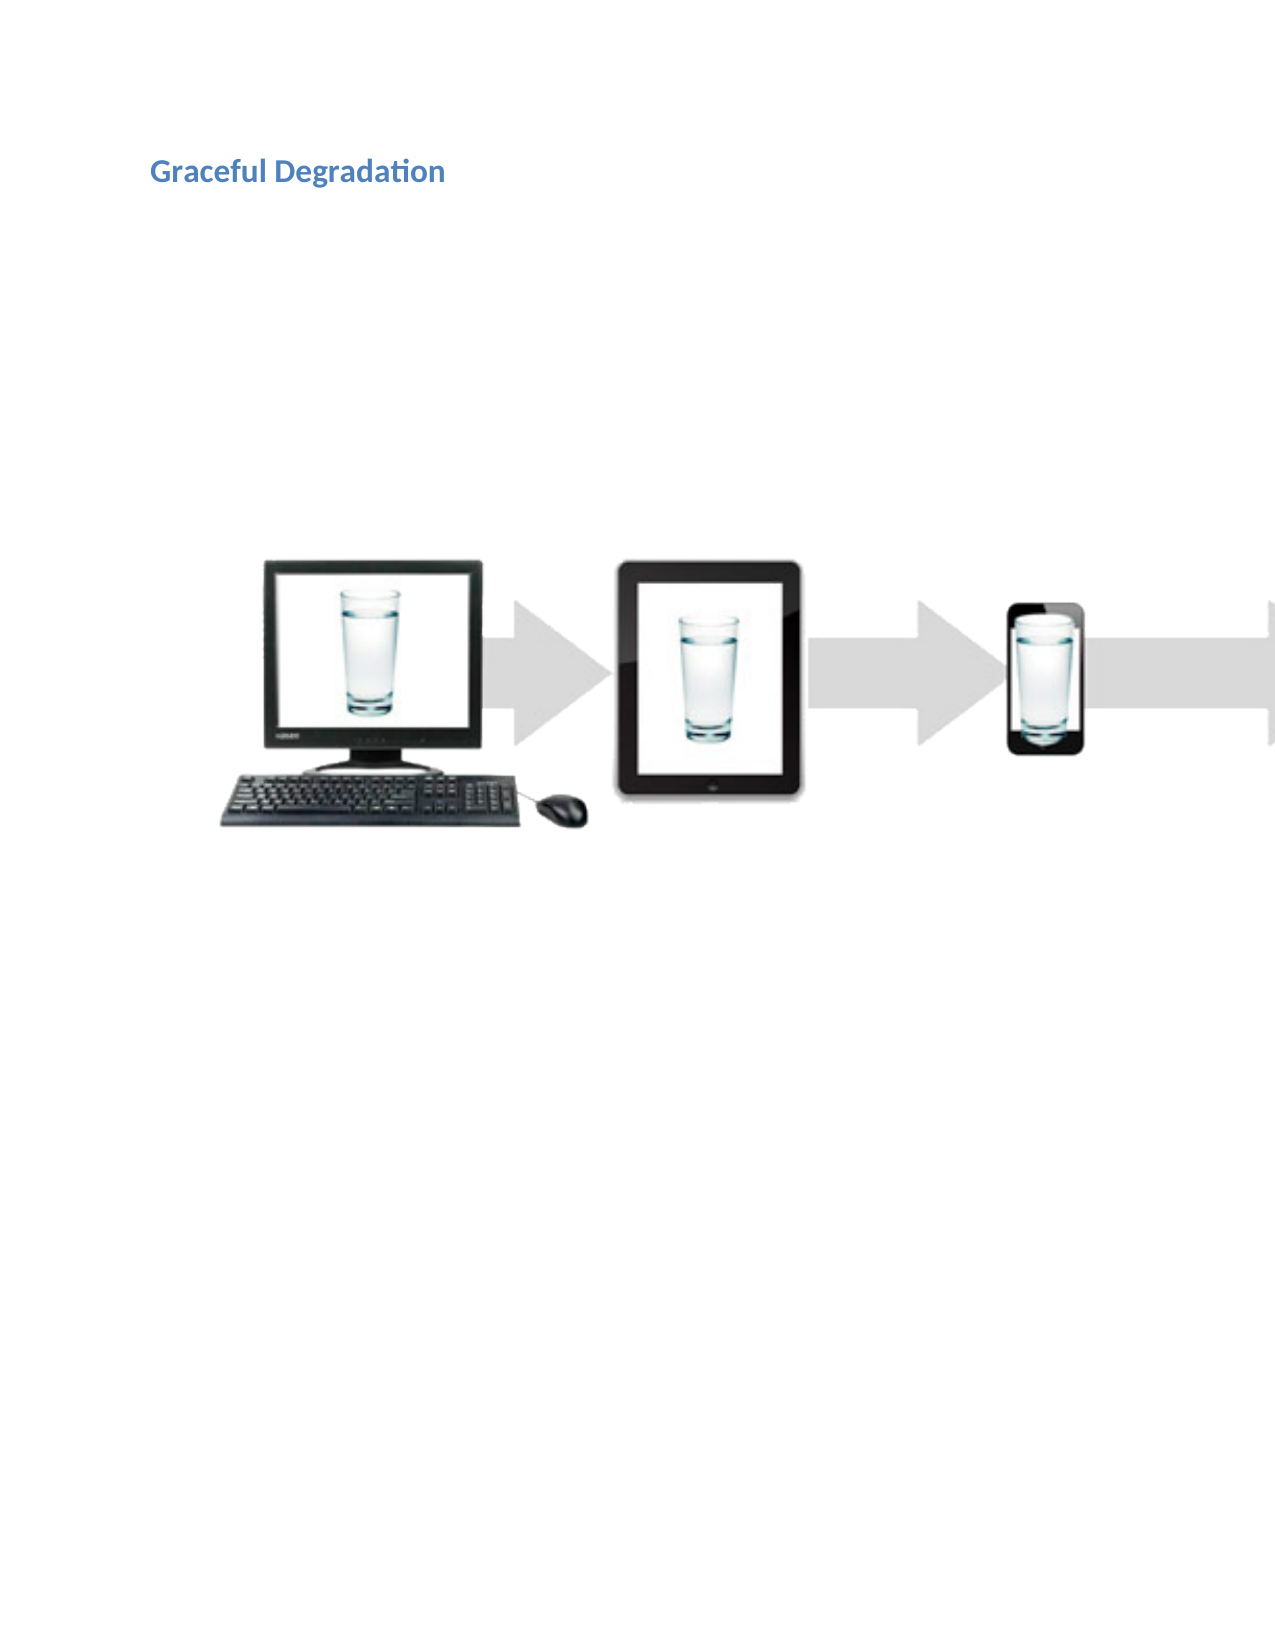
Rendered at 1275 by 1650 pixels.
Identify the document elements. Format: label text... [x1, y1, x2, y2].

subtitle Graceful Degradation [150, 150, 1125, 191]
picture [168, 194, 1275, 1195]
